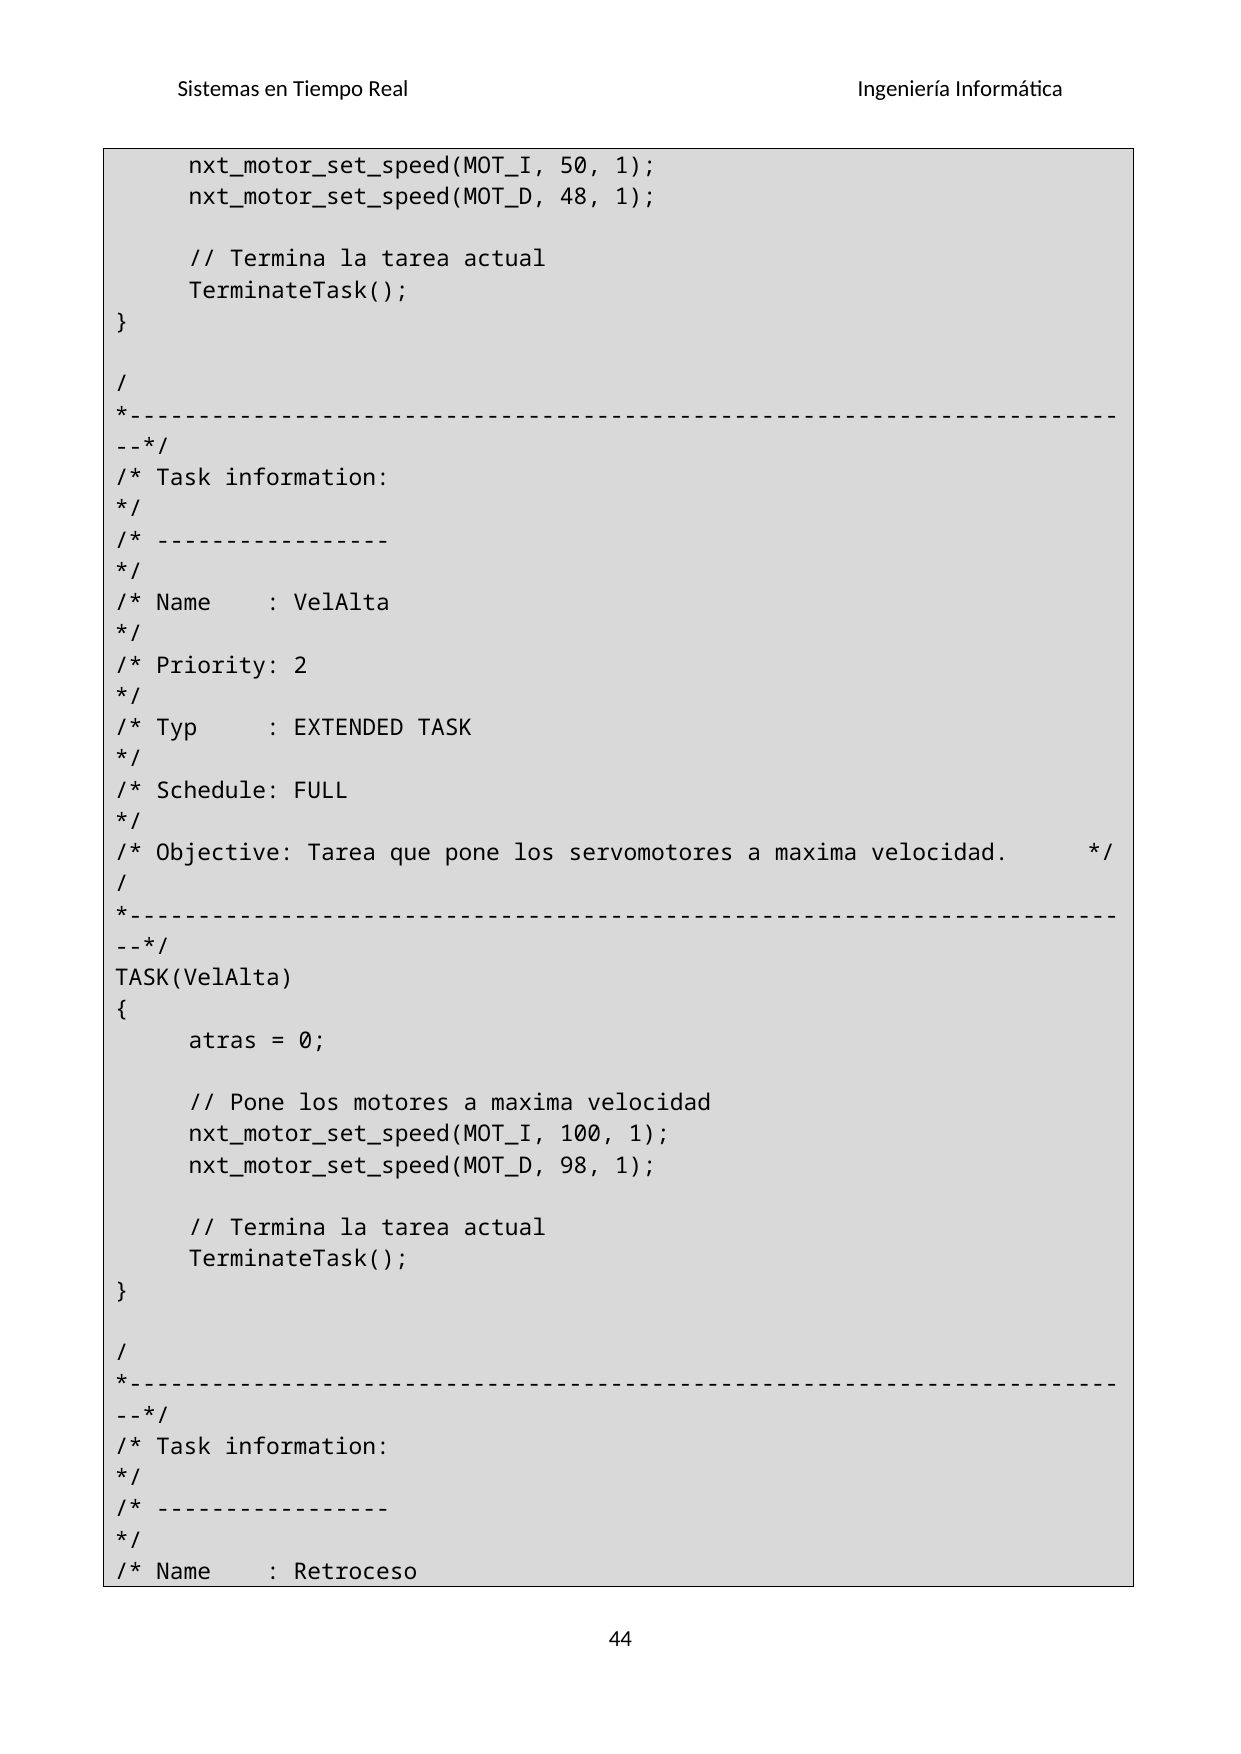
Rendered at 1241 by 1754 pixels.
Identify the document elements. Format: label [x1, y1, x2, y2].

table_header [104, 149, 1133, 1586]
